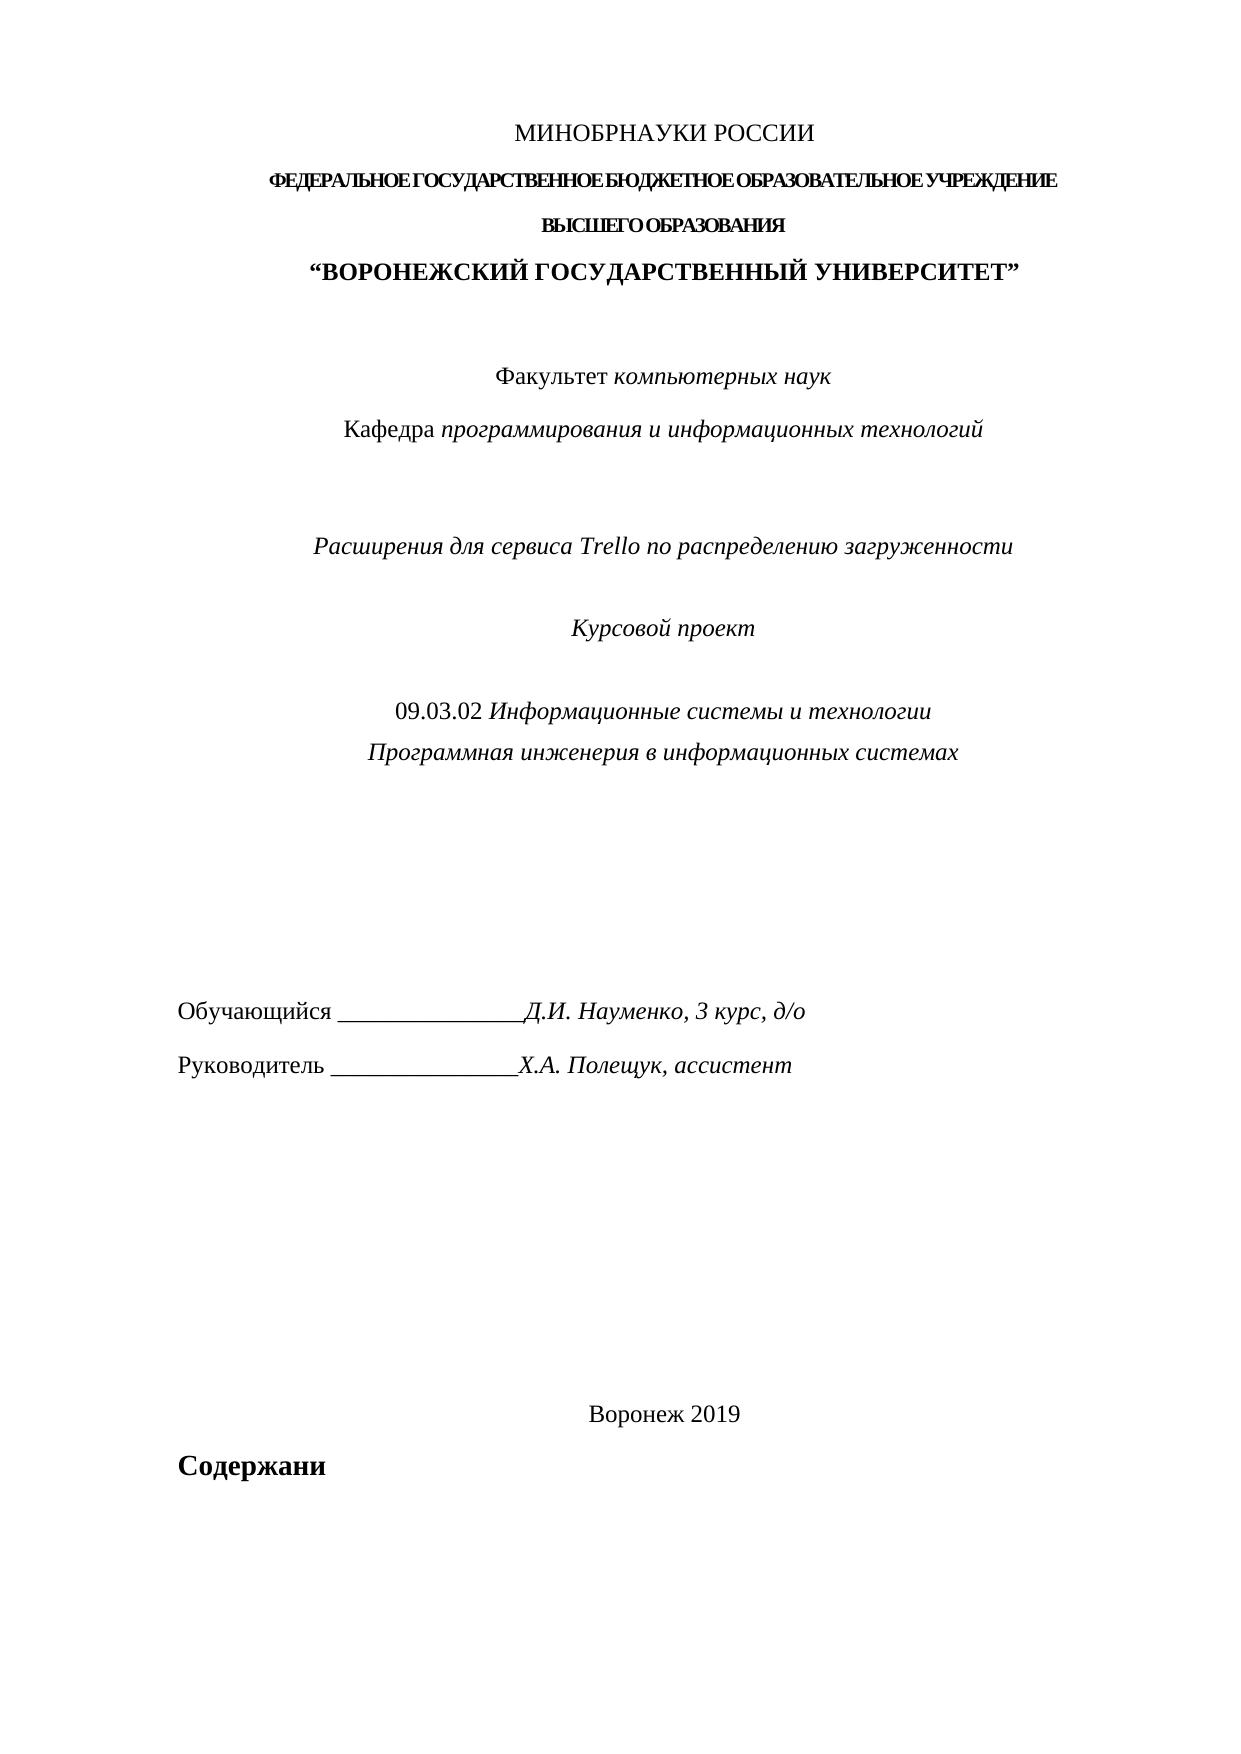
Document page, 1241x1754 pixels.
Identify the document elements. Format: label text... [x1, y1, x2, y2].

text ФЕДЕРАЛЬНОЕ ГОСУДАРСТВЕННОЕ БЮДЖЕТНОЕ ОБРАЗОВАТЕЛЬНОЕ УЧРЕЖДЕНИЕ [177, 168, 1152, 192]
text Факультет компьютерных наук [177, 361, 1152, 389]
text “ВОРОНЕЖСКИЙ ГОСУДАРСТВЕННЫЙ УНИВЕРСИТЕТ” [177, 257, 1152, 286]
text Кафедра программирования и информационных технологий [177, 414, 1152, 443]
text Обучающийся _______________Д.И. Науменко, 3 курс, д/о [177, 996, 1152, 1025]
text 09.03.02 Информационные системы и технологии [177, 696, 1152, 724]
text Руководитель _______________Х.А. Полещук, ассистент [177, 1050, 1152, 1079]
text МИНОБРНАУКИ РОССИИ [177, 118, 1152, 147]
text ВЫСШЕГО ОБРАЗОВАНИЯ [177, 213, 1152, 237]
text Расширения для сервиса Trello по распределению загруженности [177, 531, 1152, 559]
text Воронеж 2019 [177, 1399, 1152, 1428]
text Курсовой проект [177, 613, 1152, 642]
text Программная инженерия в информационных системах [177, 737, 1152, 766]
